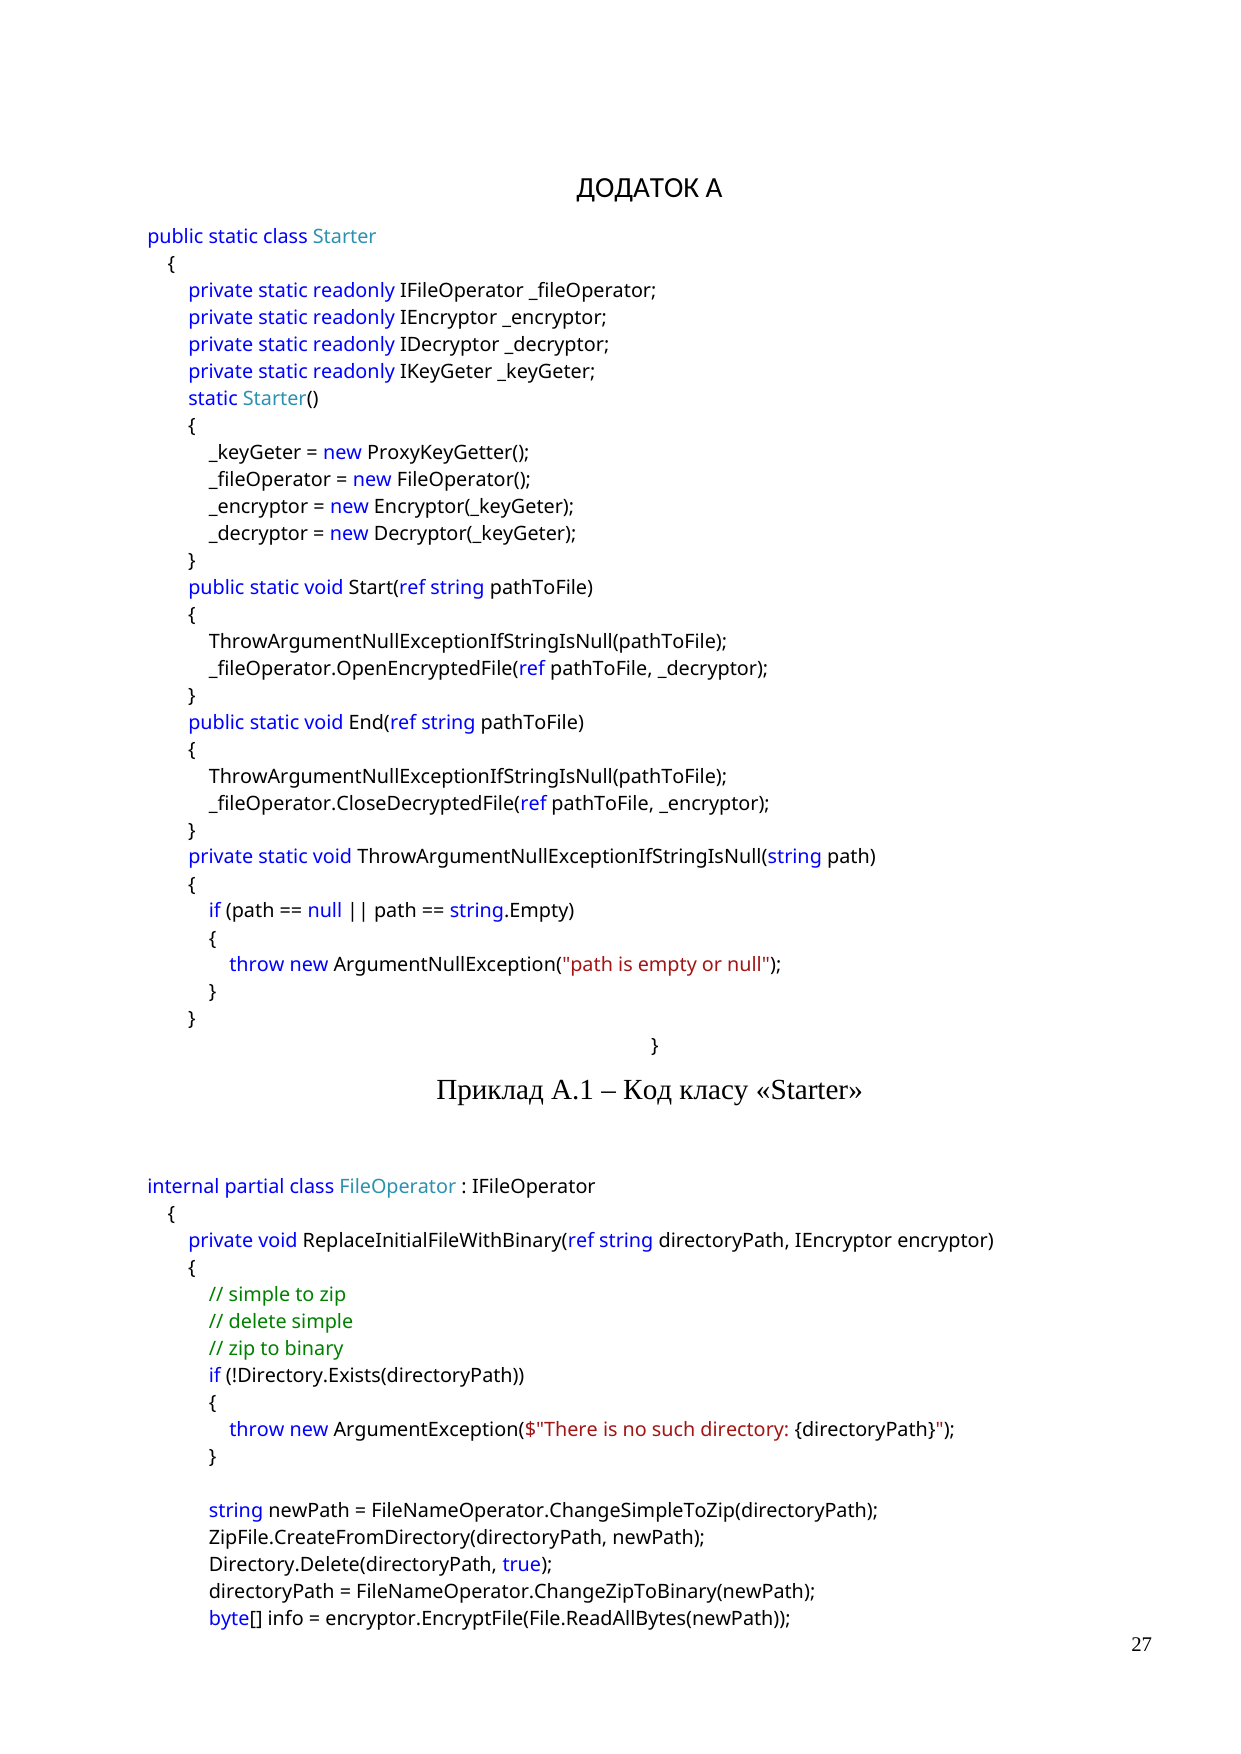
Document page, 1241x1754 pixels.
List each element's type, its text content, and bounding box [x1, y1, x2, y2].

text static Starter() [147, 384, 1152, 411]
text _encryptor = new Encryptor(_keyGeter); [147, 492, 1152, 519]
text _keyGeter = new ProxyKeyGetter(); [147, 438, 1152, 465]
text ZipFile.CreateFromDirectory(directoryPath, newPath); [147, 1523, 1152, 1550]
text ThrowArgumentNullExceptionIfStringIsNull(pathToFile); [147, 762, 1152, 789]
text private static void ThrowArgumentNullExceptionIfStringIsNull(string path) [147, 843, 1152, 870]
text _decryptor = new Decryptor(_keyGeter); [147, 519, 1152, 546]
text internal partial class FileOperator : IFileOperator [147, 1173, 1152, 1200]
text { [147, 1254, 1152, 1281]
text } [147, 681, 1152, 708]
text _fileOperator.CloseDecryptedFile(ref pathToFile, _encryptor); [147, 789, 1152, 816]
text { [147, 924, 1152, 951]
text } [147, 546, 1152, 573]
text } [147, 1032, 1152, 1059]
text { [147, 735, 1152, 762]
text // simple to zip [147, 1281, 1152, 1308]
text } [147, 816, 1152, 843]
text private static readonly IKeyGeter _keyGeter; [147, 357, 1152, 384]
text { [147, 870, 1152, 897]
text public static class Starter [147, 222, 1152, 249]
text Directory.Delete(directoryPath, true); [147, 1550, 1152, 1577]
text _fileOperator.OpenEncryptedFile(ref pathToFile, _decryptor); [147, 654, 1152, 681]
text { [147, 1388, 1152, 1416]
text throw new ArgumentException($"There is no such directory: {directoryPath}"); [147, 1416, 1152, 1442]
text directoryPath = FileNameOperator.ChangeZipToBinary(newPath); [147, 1577, 1152, 1604]
text public static void Start(ref string pathToFile) [147, 573, 1152, 600]
text } [147, 1442, 1152, 1469]
text ThrowArgumentNullExceptionIfStringIsNull(pathToFile); [147, 627, 1152, 654]
text Приклад А.1 – Код класу «Starter» [147, 1072, 1152, 1106]
text if (!Directory.Exists(directoryPath)) [147, 1362, 1152, 1388]
text } [147, 1005, 1152, 1032]
text private static readonly IDecryptor _decryptor; [147, 330, 1152, 357]
text ДОДАТОК А [147, 169, 1152, 204]
text byte[] info = encryptor.EncryptFile(File.ReadAllBytes(newPath)); [147, 1604, 1152, 1631]
text { [147, 600, 1152, 627]
text { [147, 249, 1152, 276]
text // delete simple [147, 1308, 1152, 1334]
text // zip to binary [147, 1334, 1152, 1362]
text string newPath = FileNameOperator.ChangeSimpleToZip(directoryPath); [147, 1496, 1152, 1523]
text private void ReplaceInitialFileWithBinary(ref string directoryPath, IEncryptor encryptor) [147, 1227, 1152, 1254]
text throw new ArgumentNullException("path is empty or null"); [147, 951, 1152, 978]
text _fileOperator = new FileOperator(); [147, 465, 1152, 492]
text { [147, 1200, 1152, 1227]
text private static readonly IFileOperator _fileOperator; [147, 276, 1152, 303]
text public static void End(ref string pathToFile) [147, 708, 1152, 735]
text if (path == null || path == string.Empty) [147, 897, 1152, 924]
text } [147, 978, 1152, 1005]
text { [147, 411, 1152, 438]
text private static readonly IEncryptor _encryptor; [147, 303, 1152, 330]
